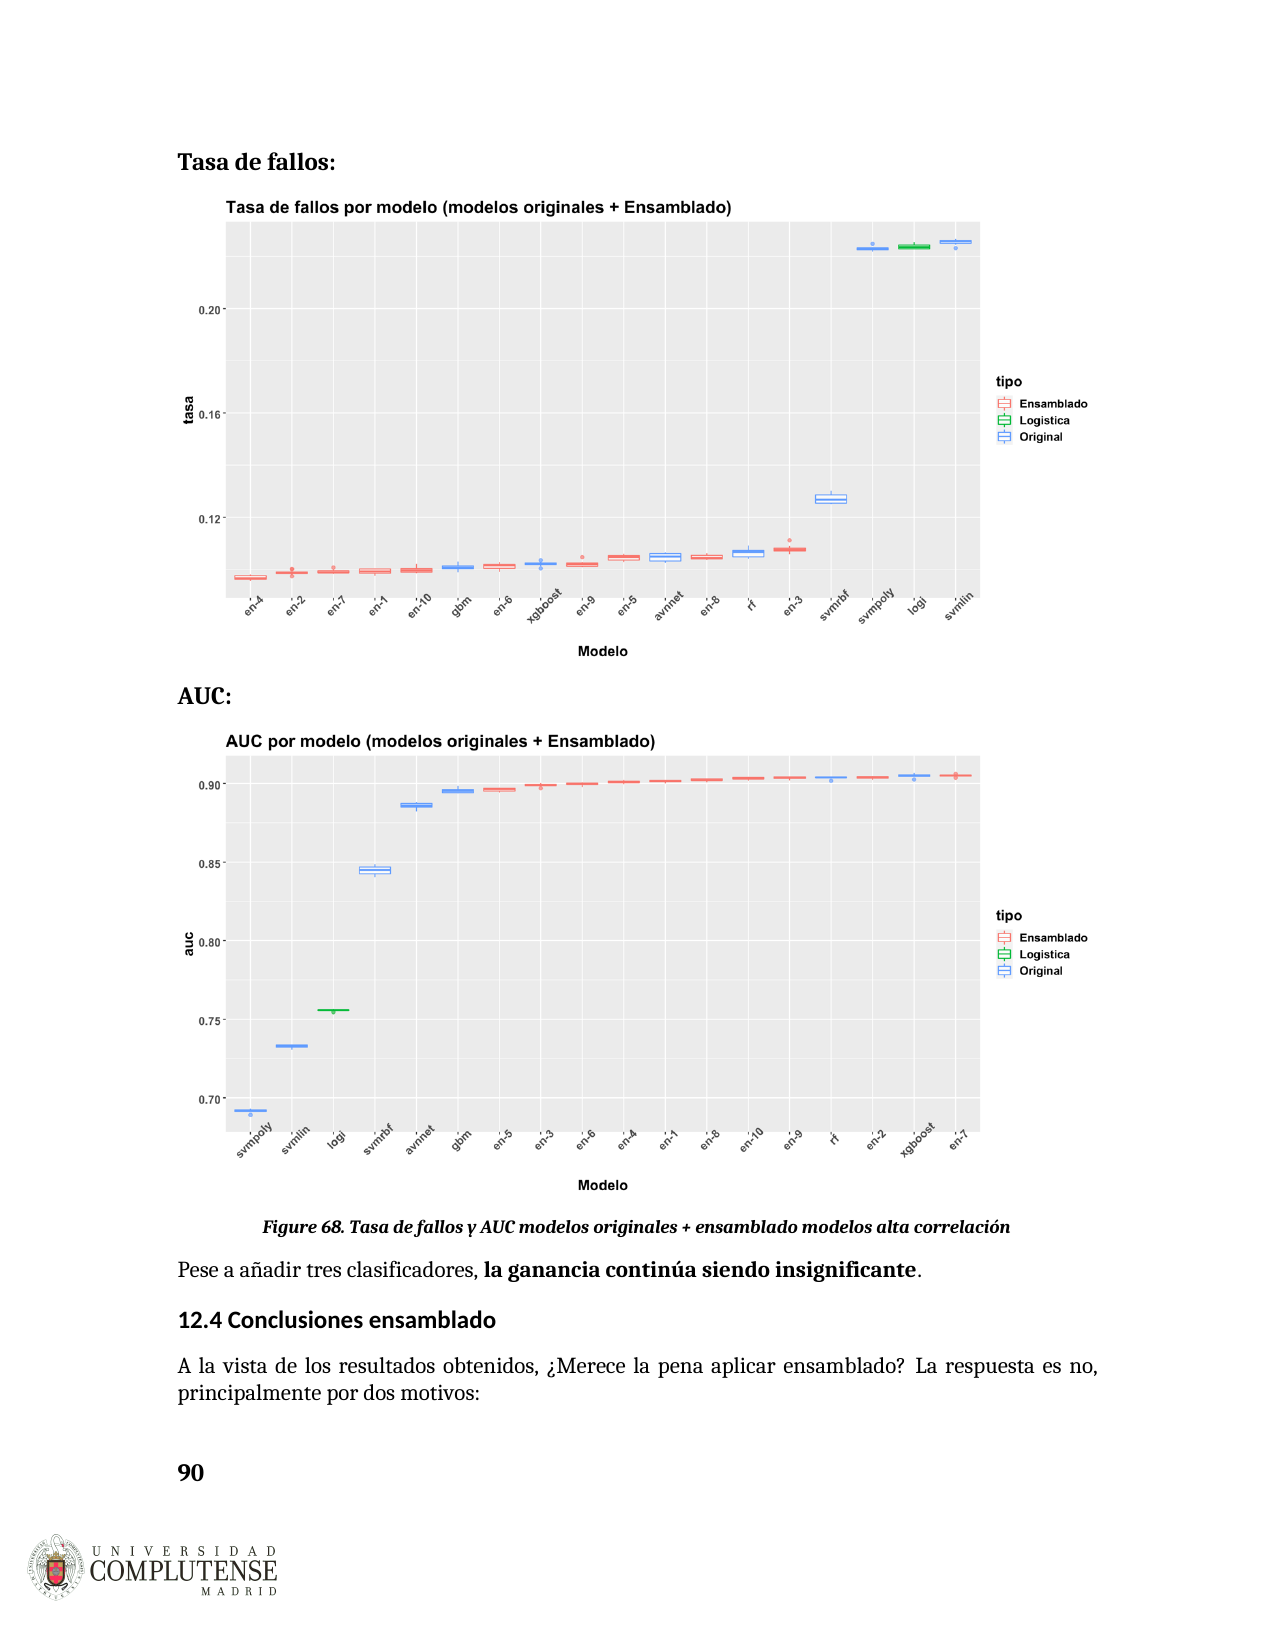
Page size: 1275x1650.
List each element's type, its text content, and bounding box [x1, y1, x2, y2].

text A la vista de los resultados obtenidos, ¿Merece la pena aplicar ensamblado? La respuesta es no, principalmente por dos motivos: [177, 1353, 1098, 1406]
picture [177, 729, 1098, 1198]
text Pese a añadir tres clasificadores, la ganancia continúa siendo insignificante. [177, 1257, 1098, 1283]
text Figure 68. Tasa de fallos y AUC modelos originales + ensamblado modelos alta correlación [177, 1216, 1098, 1238]
text Tasa de fallos: [177, 148, 1098, 176]
subtitle 12.4 Conclusiones ensamblado [177, 1304, 1098, 1334]
text AUC: [177, 682, 1098, 711]
picture [24, 1496, 280, 1640]
picture [177, 195, 1098, 664]
